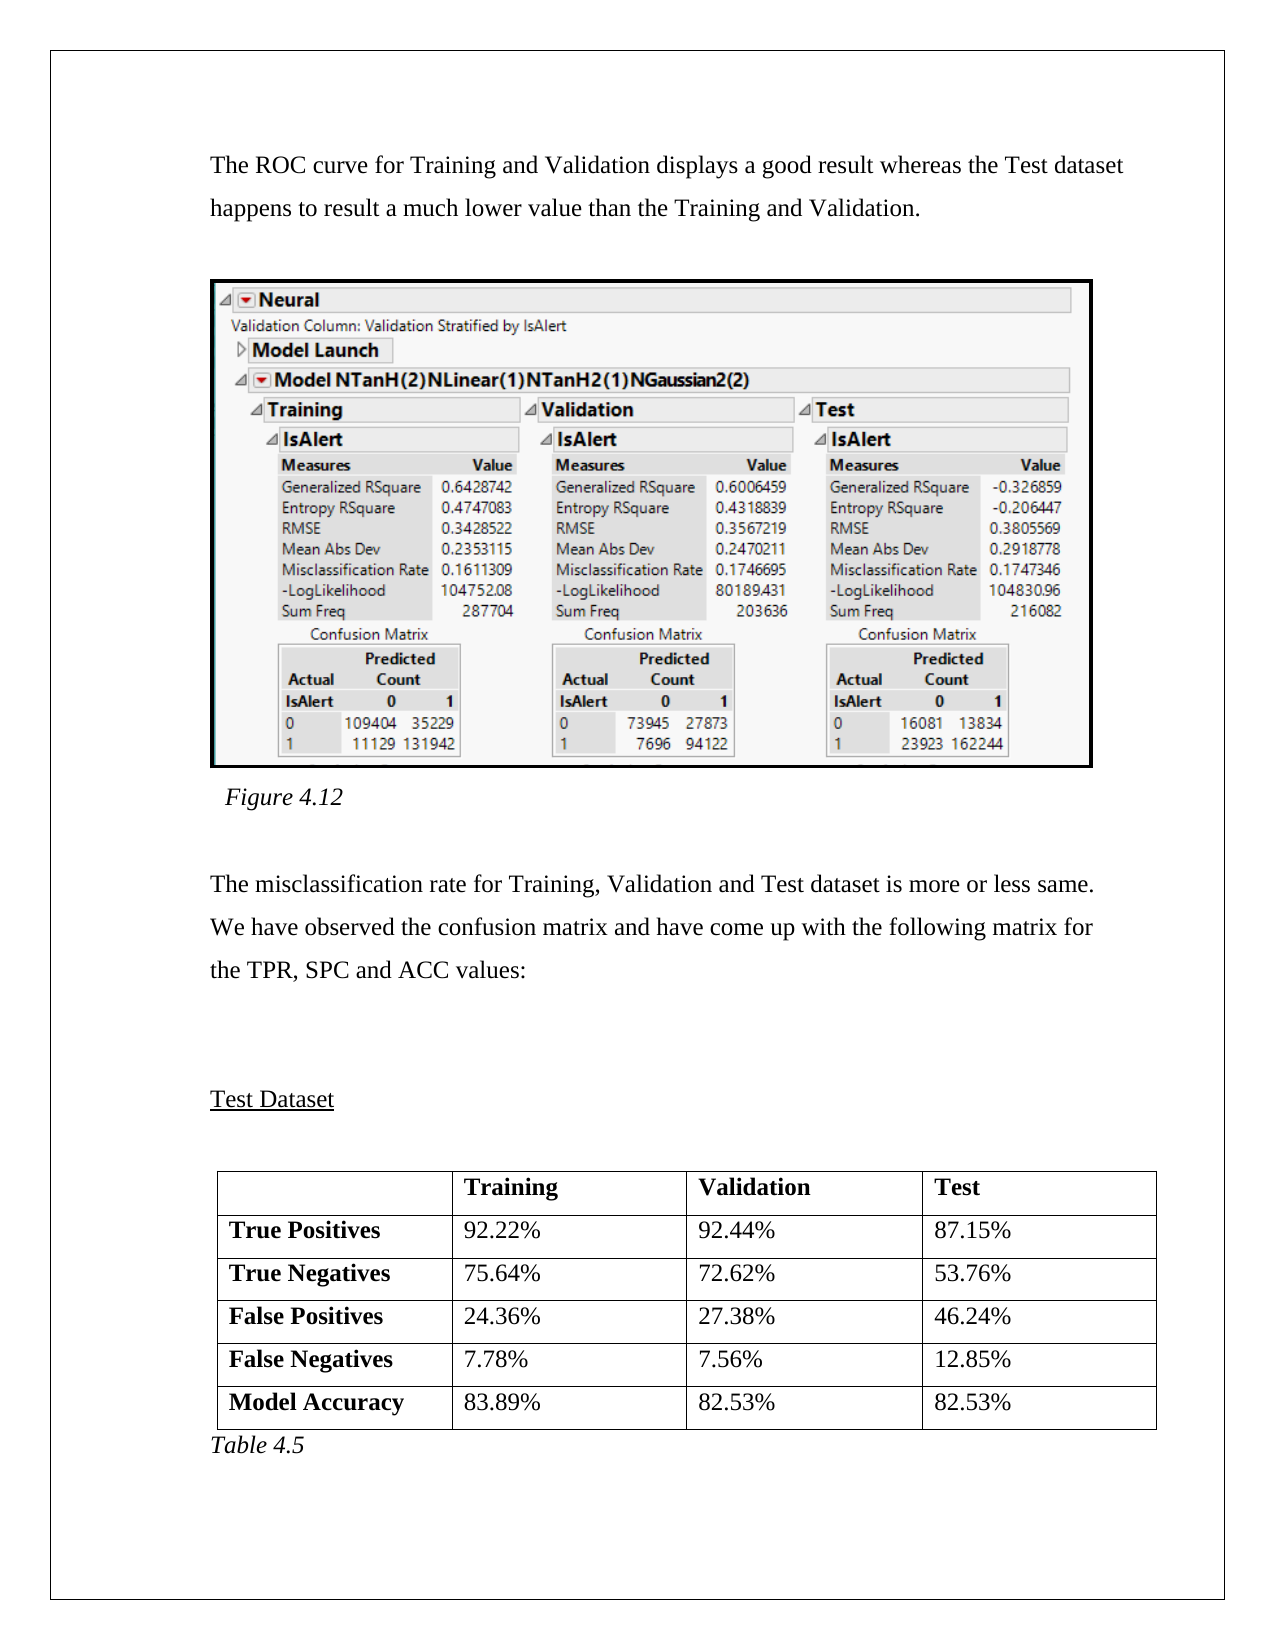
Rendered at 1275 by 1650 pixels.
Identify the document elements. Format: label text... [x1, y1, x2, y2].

text We have observed the confusion matrix and have come up with the following matrix for the TPR, SPC and ACC values: [210, 912, 1125, 984]
table_header Test [923, 1172, 1156, 1214]
table_cell 72.62% [687, 1259, 922, 1300]
table_cell 7.78% [453, 1344, 686, 1386]
text Test Dataset [150, 1084, 1125, 1113]
text Table 4.5 [150, 1430, 1125, 1459]
table_cell 87.15% [923, 1216, 1156, 1257]
table_cell 7.56% [687, 1344, 922, 1386]
text The misclassification rate for Training, Validation and Test dataset is more or less same. [210, 869, 1125, 897]
table_cell Model Accuracy [218, 1387, 452, 1429]
table_header Training [453, 1172, 686, 1214]
table_cell False Negatives [218, 1344, 452, 1386]
table_cell 82.53% [687, 1387, 922, 1429]
table_cell 92.22% [453, 1216, 686, 1257]
table_cell False Positives [218, 1301, 452, 1343]
table_cell 83.89% [453, 1387, 686, 1429]
text The ROC curve for Training and Validation displays a good result whereas the Test dataset happens to result a much lower value than the Training and Validation. [210, 150, 1125, 222]
text Figure 4.12 [136, 782, 1125, 811]
table_cell 24.36% [453, 1301, 686, 1343]
table_cell 27.38% [687, 1301, 922, 1343]
table_cell 82.53% [923, 1387, 1156, 1429]
table_cell 53.76% [923, 1259, 1156, 1300]
table_cell True Negatives [218, 1259, 452, 1300]
table_header Validation [687, 1172, 922, 1214]
table_cell 12.85% [923, 1344, 1156, 1386]
table_cell True Positives [218, 1216, 452, 1257]
table_cell 92.44% [687, 1216, 922, 1257]
picture [214, 283, 1089, 765]
table_cell 46.24% [923, 1301, 1156, 1343]
table_header [218, 1172, 452, 1214]
table_cell 75.64% [453, 1259, 686, 1300]
